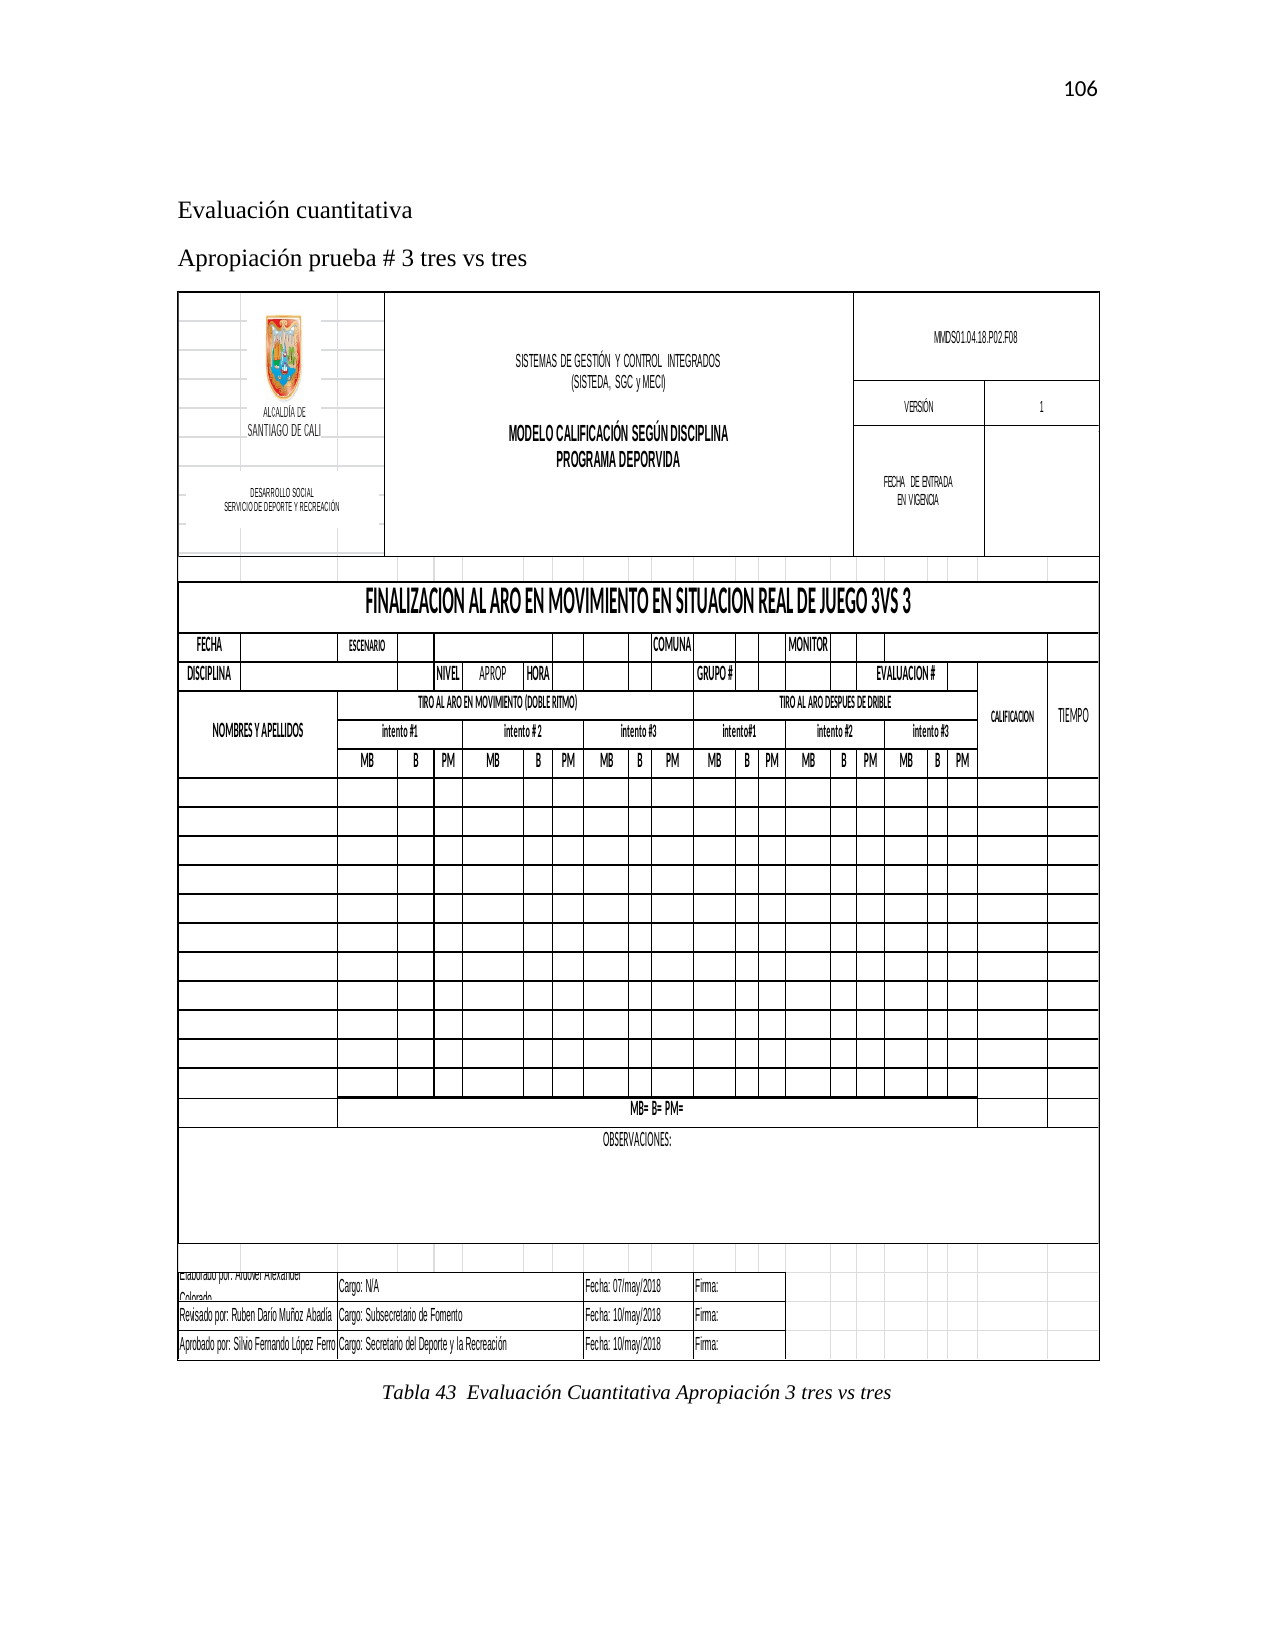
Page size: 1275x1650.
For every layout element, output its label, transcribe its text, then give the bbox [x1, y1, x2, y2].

text Apropiación prueba # 3 tres vs tres [177, 243, 1098, 272]
text Evaluación cuantitativa [177, 195, 1098, 224]
text Tabla 43 Evaluación Cuantitativa Apropiación 3 tres vs tres [177, 1380, 1098, 1404]
